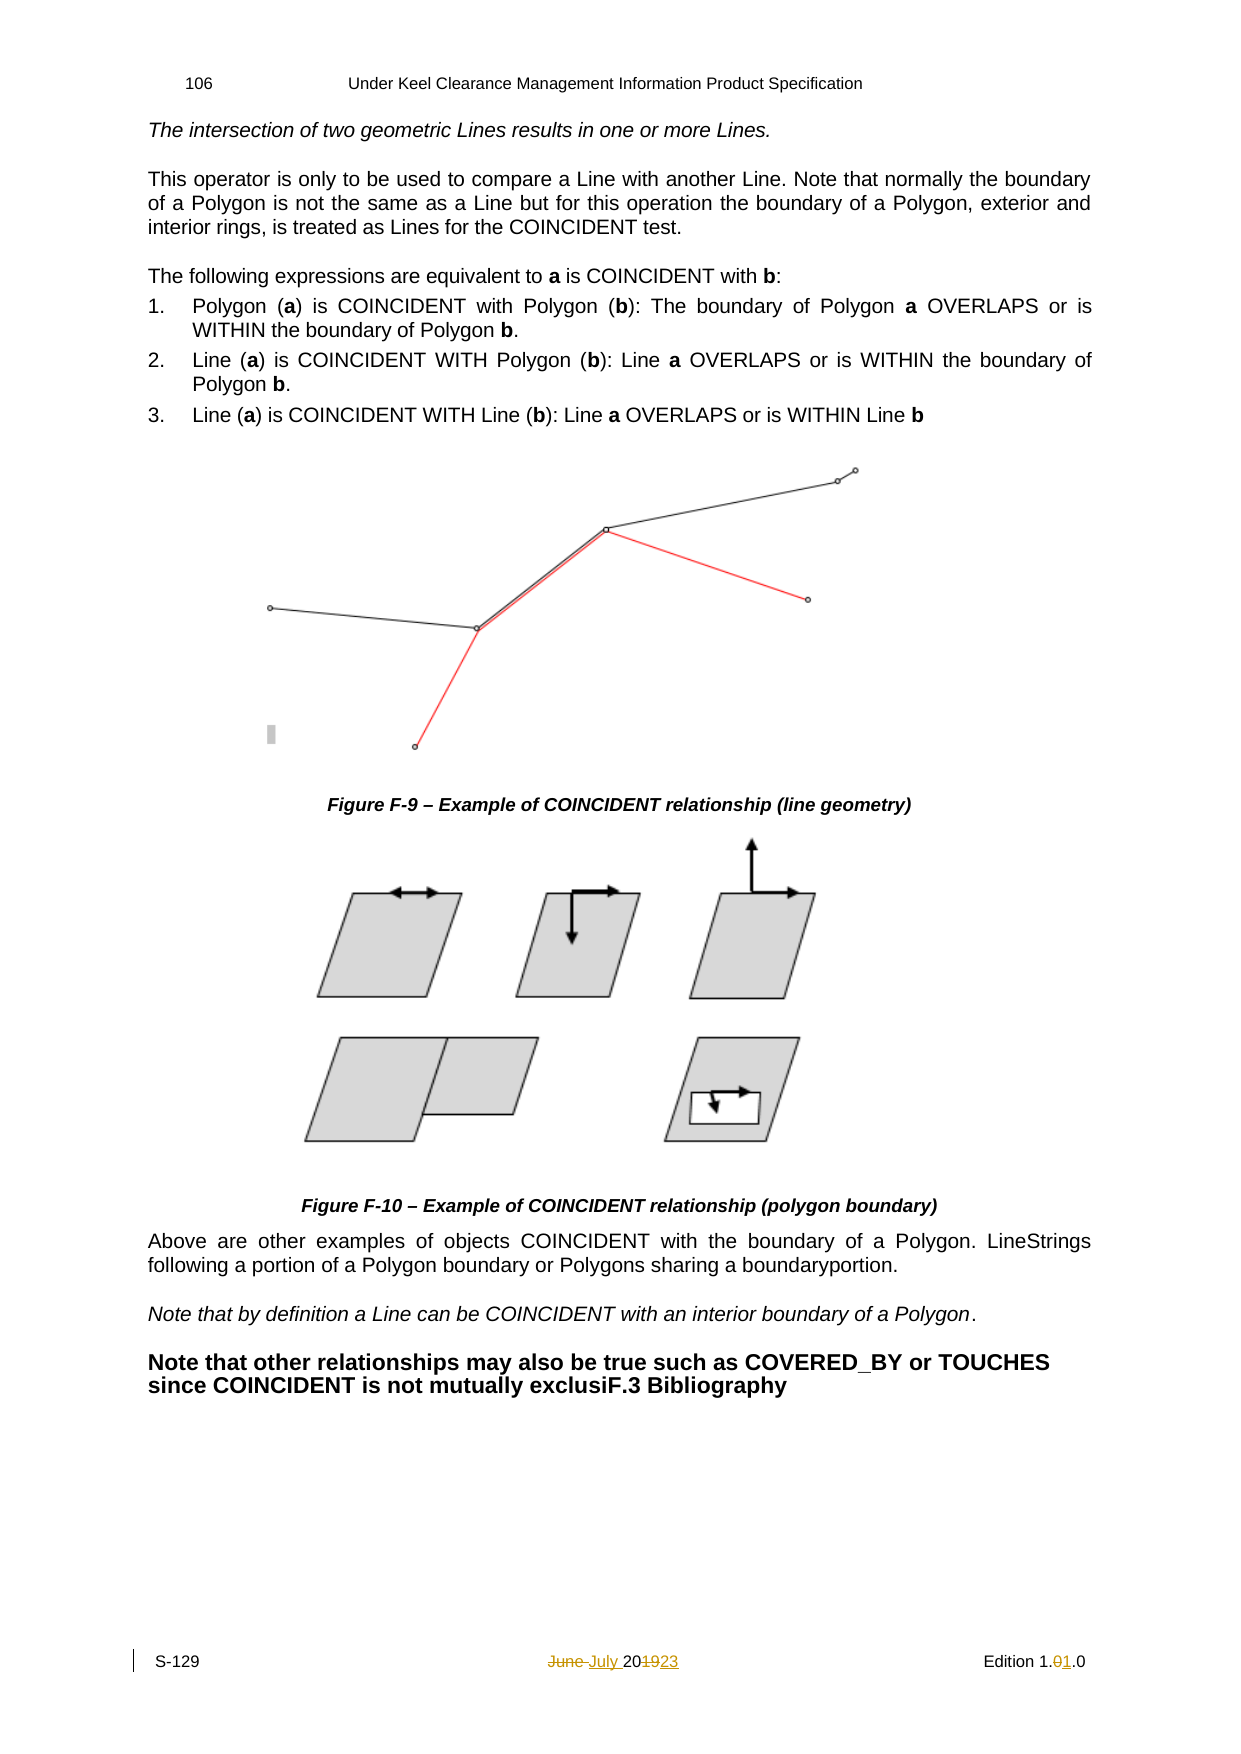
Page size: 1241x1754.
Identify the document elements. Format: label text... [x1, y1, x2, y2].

text 3. Line (a) is COINCIDENT WITH Line (b): Line a OVERLAPS or is WITHIN Line b [148, 402, 1092, 426]
subtitle Note that other relationships may also be true such as COVERED_BY or TOUCHES since COINCIDENT is not mutually exclusiF.3 Bibliography [148, 1351, 1092, 1399]
picture [289, 827, 877, 1183]
picture [253, 451, 873, 769]
text The intersection of two geometric Lines results in one or more Lines. [148, 118, 1092, 142]
text The following expressions are equivalent to a is COINCIDENT with b: [148, 264, 1092, 288]
text This operator is only to be used to compare a Line with another Line. Note that normally the boundary of a Polygon is not the same as a Line but for this operation the boundary of a Polygon, exterior and interior rings, is treated as Lines for the COINCIDENT test. [148, 167, 1092, 239]
text Note that by definition a Line can be COINCIDENT with an interior boundary of a Polygon. [148, 1302, 1092, 1326]
text Figure F-10 – Example of COINCIDENT relationship (polygon boundary) [148, 1195, 1092, 1216]
text Above are other examples of objects COINCIDENT with the boundary of a Polygon. LineStrings following a portion of a Polygon boundary or Polygons sharing a boundaryportion. [148, 1229, 1092, 1277]
text 1. Polygon (a) is COINCIDENT with Polygon (b): The boundary of Polygon a OVERLAPS or is WITHIN the boundary of Polygon b. [148, 294, 1092, 342]
text 2. Line (a) is COINCIDENT WITH Polygon (b): Line a OVERLAPS or is WITHIN the boundary of Polygon b. [148, 348, 1092, 396]
text Figure F-9 – Example of COINCIDENT relationship (line geometry) [148, 794, 1092, 815]
